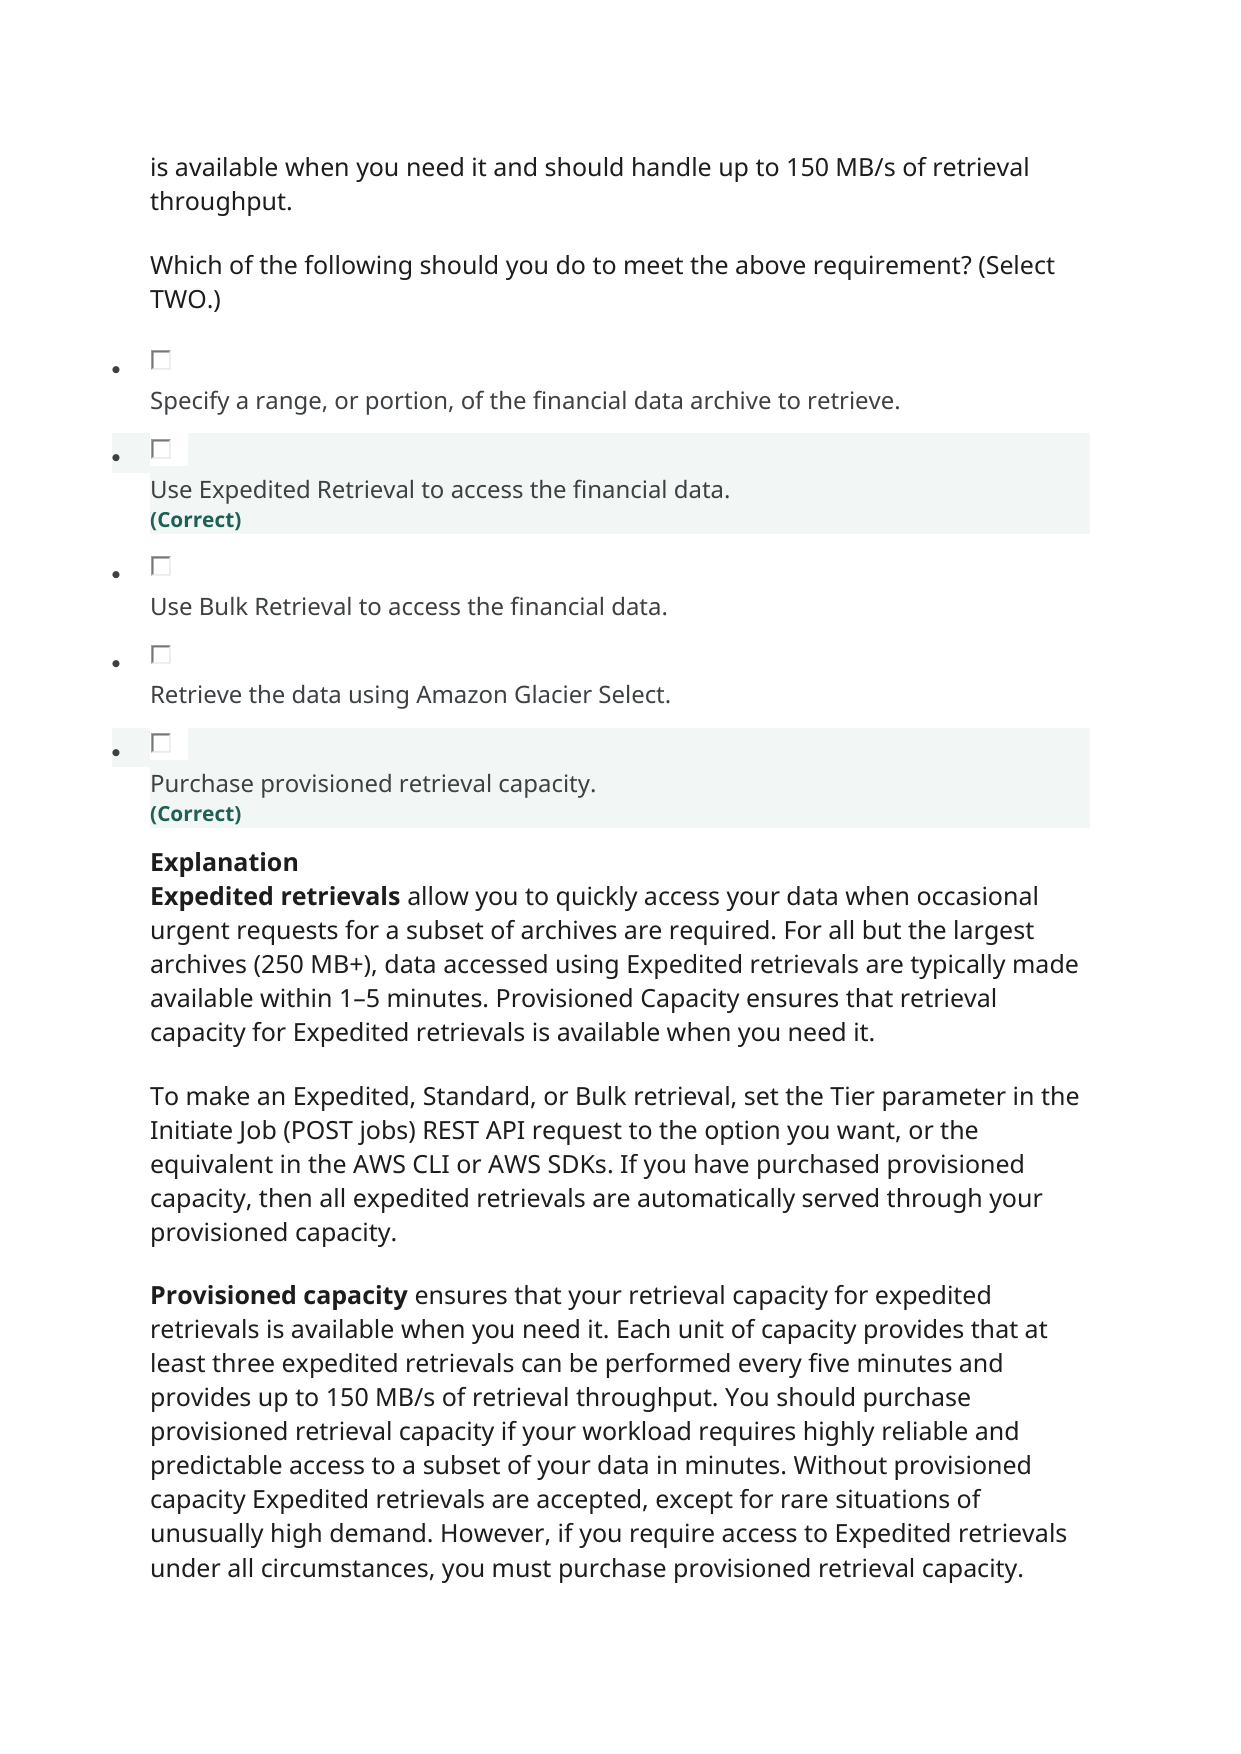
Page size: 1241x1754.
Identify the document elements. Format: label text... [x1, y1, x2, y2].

text Retrieve the data using Amazon Glacier Select. [150, 678, 1090, 711]
text Provisioned capacity ensures that your retrieval capacity for expedited retrievals is available when you need it. Each unit of capacity provides that at least three expedited retrievals can be performed every five minutes and provides up to 150 MB/s of retrieval throughput. You should purchase provisioned retrieval capacity if your workload requires highly reliable and predictable access to a subset of your data in minutes. Without provisioned capacity Expedited retrievals are accepted, except for rare situations of unusually high demand. However, if you require access to Expedited retrievals under all circumstances, you must purchase provisioned retrieval capacity. [150, 1278, 1090, 1584]
text Which of the following should you do to meet the above requirement? (Select TWO.) [150, 247, 1090, 315]
list ​ [112, 344, 1090, 384]
text (Correct) [150, 505, 1090, 534]
list ​ [112, 728, 1090, 767]
text To make an Expedited, Standard, or Bulk retrieval, set the Tier parameter in the Initiate Job (POST jobs) REST API request to the option you want, or the equivalent in the AWS CLI or AWS SDKs. If you have purchased provisioned capacity, then all expedited retrievals are automatically served through your provisioned capacity. [150, 1078, 1090, 1248]
list ​ [112, 433, 1090, 473]
text (Correct) [150, 799, 1090, 828]
text Use Bulk Retrieval to access the financial data. [150, 590, 1090, 622]
list ​ [112, 639, 1090, 678]
text Specify a range, or portion, of the financial data archive to retrieve. [150, 384, 1090, 417]
list ​ [112, 550, 1090, 590]
text Expedited retrievals allow you to quickly access your data when occasional urgent requests for a subset of archives are required. For all but the largest archives (250 MB+), data accessed using Expedited retrievals are typically made available within 1–5 minutes. Provisioned Capacity ensures that retrieval capacity for Expedited retrievals is available when you need it. [150, 879, 1090, 1049]
text Explanation [150, 845, 1090, 879]
text Purchase provisioned retrieval capacity. [150, 767, 1090, 799]
text Use Expedited Retrieval to access the financial data. [150, 473, 1090, 505]
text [150, 150, 1090, 218]
